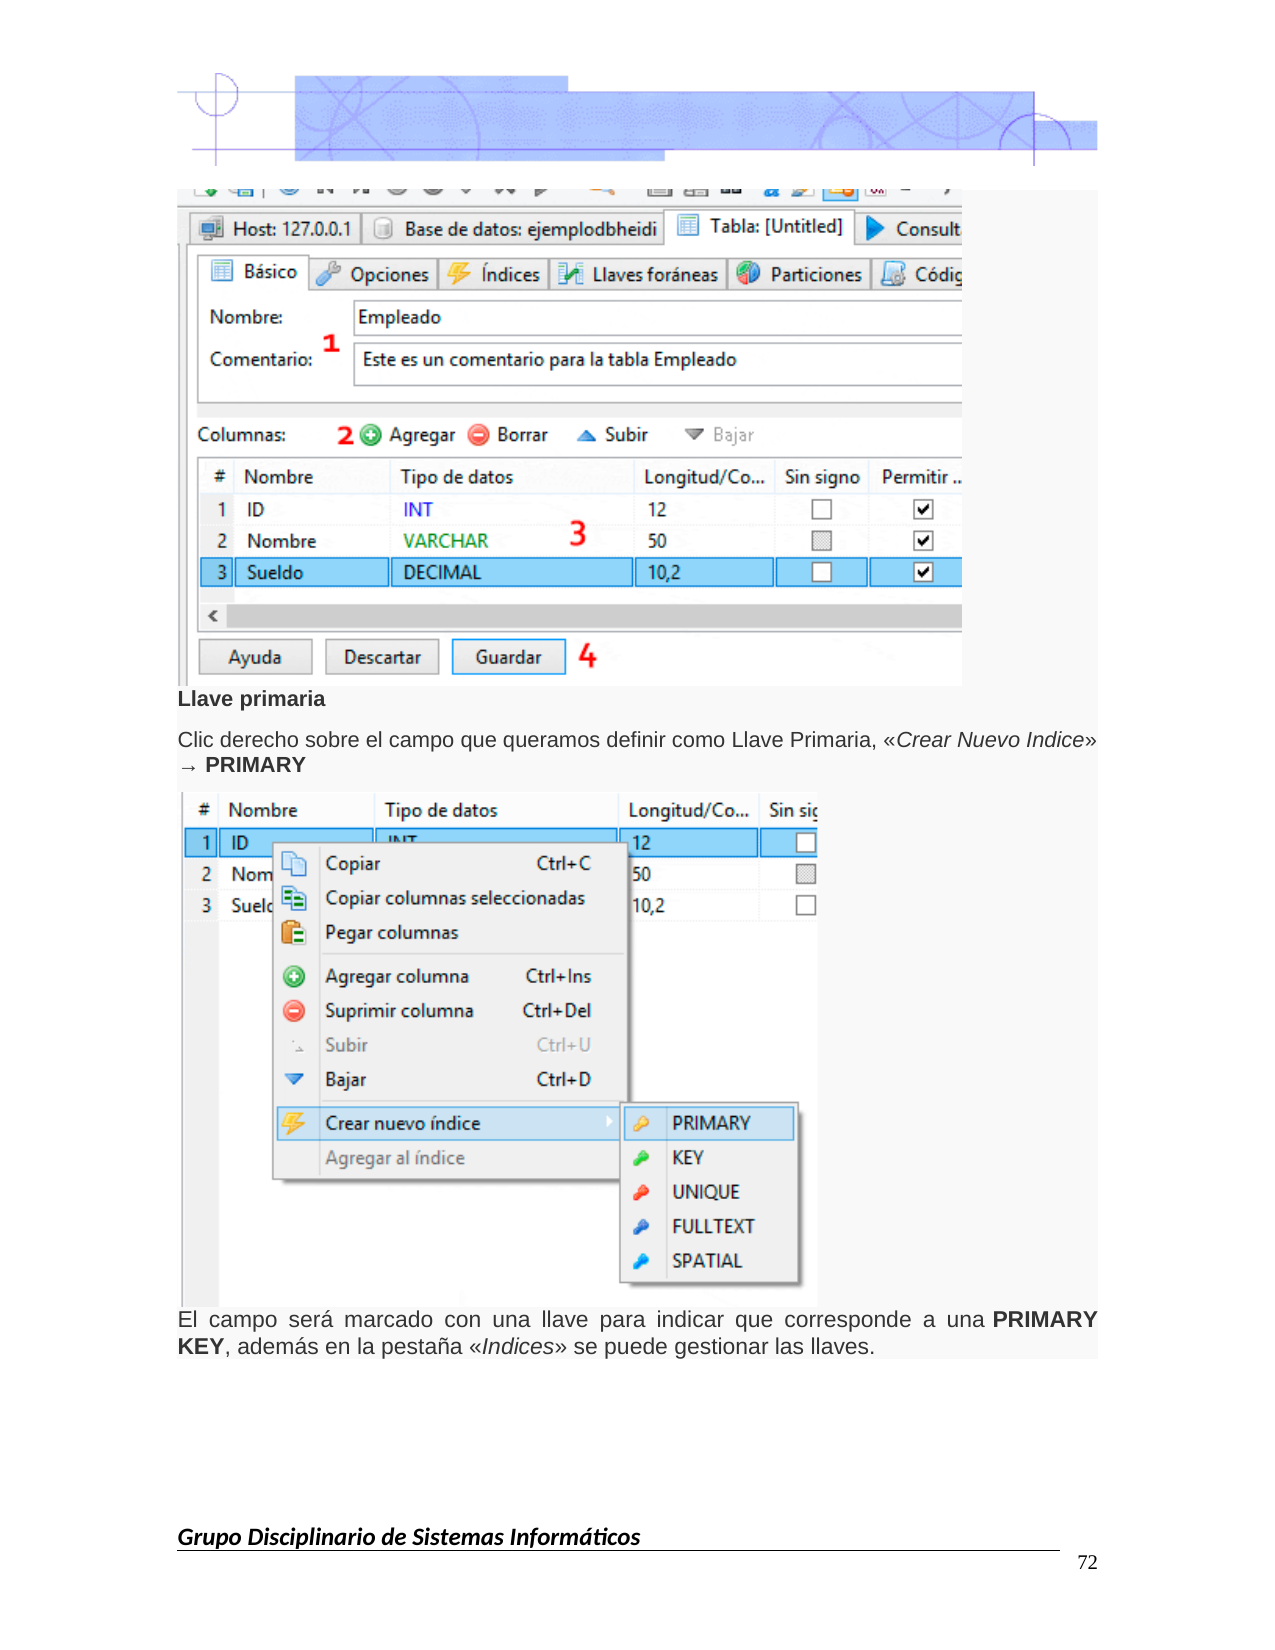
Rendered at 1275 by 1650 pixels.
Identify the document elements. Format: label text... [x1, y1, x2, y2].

picture [177, 792, 818, 1307]
text Clic derecho sobre el campo que queramos definir como Llave Primaria, «Crear Nuevo Indice» → PRIMARY [177, 726, 1098, 777]
picture [177, 73, 1098, 166]
picture [177, 189, 962, 686]
